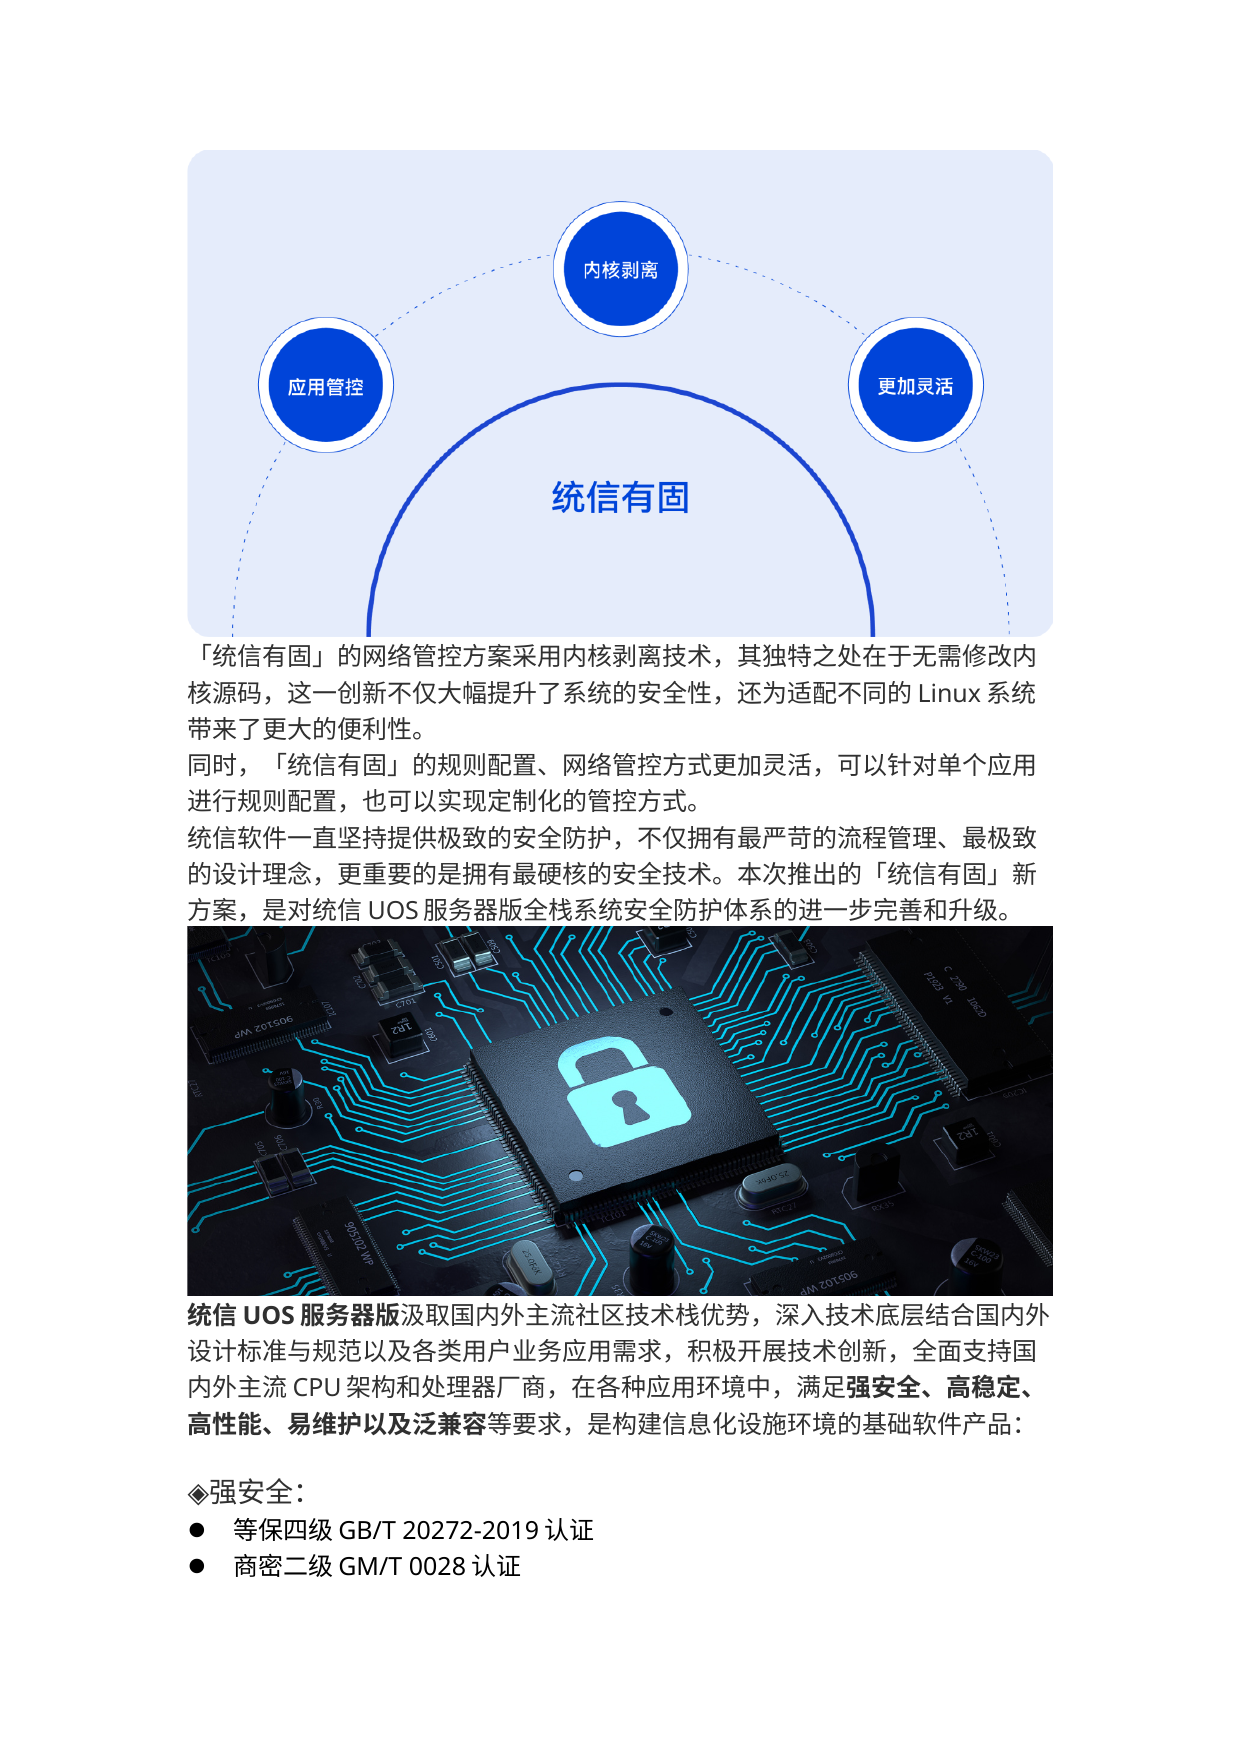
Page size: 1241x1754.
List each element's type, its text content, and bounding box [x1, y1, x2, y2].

picture [187, 150, 1053, 637]
picture [187, 926, 1053, 1296]
text ◈强安全： [187, 1469, 1053, 1510]
text 统信软件一直坚持提供极致的安全防护，不仅拥有最严苛的流程管理、最极致的设计理念，更重要的是拥有最硬核的安全技术。本次推出的「统信有固」新方案，是对统信UOS服务器版全栈系统安全防护体系的进一步完善和升级。 [187, 818, 1053, 926]
list 等保四级GB/T 20272-2019认证 [187, 1510, 1053, 1547]
text 同时，「统信有固」的规则配置、网络管控方式更加灵活，可以针对单个应用进行规则配置，也可以实现定制化的管控方式。 [187, 746, 1053, 818]
text 「统信有固」的网络管控方案采用内核剥离技术，其独特之处在于无需修改内核源码，这一创新不仅大幅提升了系统的安全性，还为适配不同的Linux系统带来了更大的便利性。 [187, 637, 1053, 746]
list 商密二级GM/T 0028认证 [187, 1547, 1053, 1583]
text 统信UOS服务器版汲取国内外主流社区技术栈优势，深入技术底层结合国内外设计标准与规范以及各类用户业务应用需求，积极开展技术创新，全面支持国内外主流CPU架构和处理器厂商，在各种应用环境中，满足强安全、高稳定、高性能、易维护以及泛兼容等要求，是构建信息化设施环境的基础软件产品： [187, 1296, 1053, 1440]
